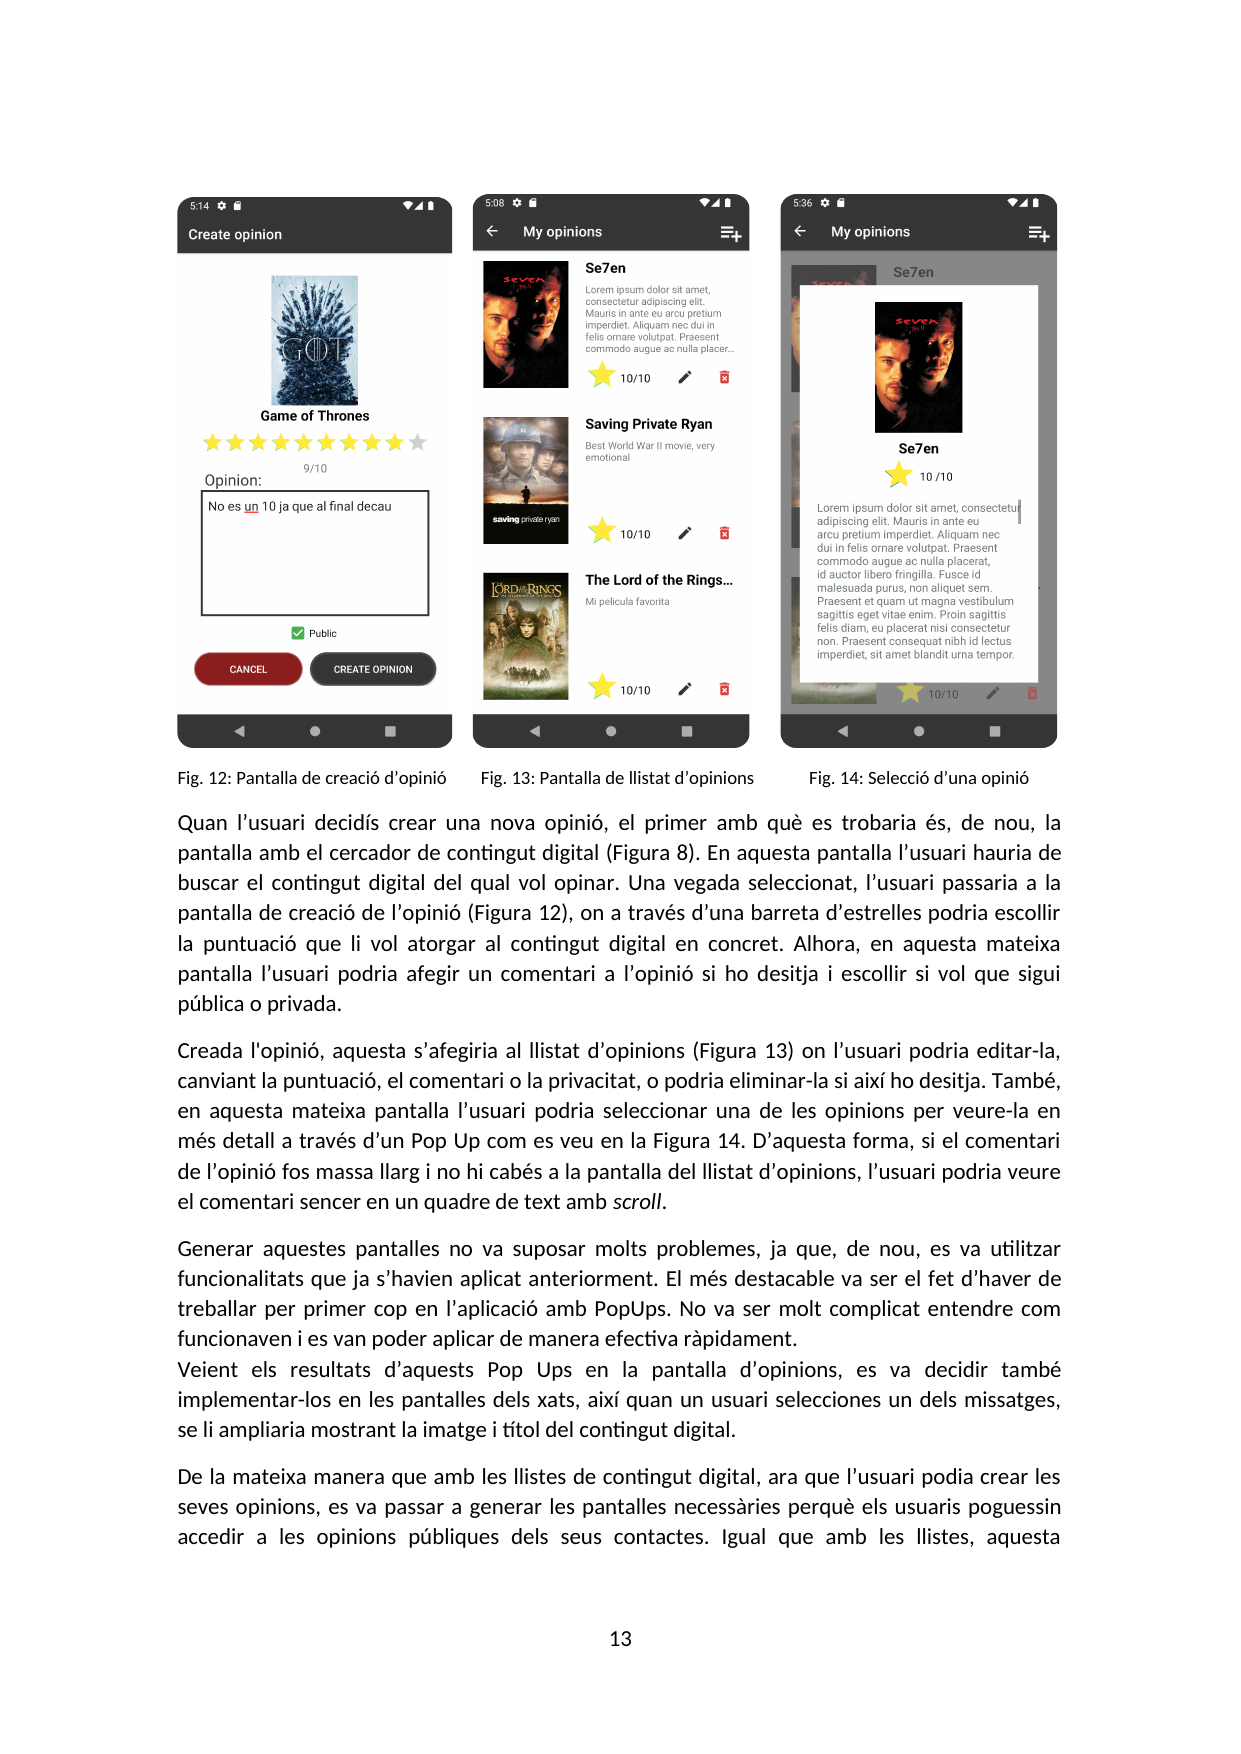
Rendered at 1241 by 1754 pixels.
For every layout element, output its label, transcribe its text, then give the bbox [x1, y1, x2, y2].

text Generar aquestes pantalles no va suposar molts problemes, ja que, de nou, es va utilitzar funcionalitats que ja s’havien aplicat anteriorment. El més destacable va ser el fet d’haver de treballar per primer cop en l’aplicació amb PopUps. No va ser molt complicat entendre com funcionaven i es van poder aplicar de manera efectiva ràpidament. [177, 1234, 1063, 1352]
picture [177, 197, 453, 748]
picture [472, 194, 750, 748]
text Veient els resultats d’aquests Pop Ups en la pantalla d’opinions, es va decidir també implementar-los en les pantalles dels xats, així quan un usuari selecciones un dels missatges, se li ampliaria mostrant la imatge i títol del contingut digital. [177, 1355, 1063, 1443]
text Quan l’usuari decidís crear una nova opinió, el primer amb què es trobaria és, de nou, la pantalla amb el cercador de contingut digital (Figura 8). En aquesta pantalla l’usuari hauria de buscar el contingut digital del qual vol opinar. Una vegada seleccionat, l’usuari passaria a la pantalla de creació de l’opinió (Figura 12), on a través d’una barreta d’estrelles podria escollir la puntuació que li vol atorgar al contingut digital en concret. Alhora, en aquesta mateixa pantalla l’usuari podria afegir un comentari a l’opinió si ho desitja i escollir si vol que sigui pública o privada. [177, 808, 1063, 1017]
text Fig. 12: Pantalla de creació d’opinió Fig. 13: Pantalla de llistat d’opinions Fig. 14: Selecció d’una opinió [177, 766, 1063, 789]
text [177, 1462, 1063, 1550]
text Creada l'opinió, aquesta s’afegiria al llistat d’opinions (Figura 13) on l’usuari podria editar-la, canviant la puntuació, el comentari o la privacitat, o podria eliminar-la si així ho desitja. També, en aquesta mateixa pantalla l’usuari podria seleccionar una de les opinions per veure-la en més detall a través d’un Pop Up com es veu en la Figura 14. D’aquesta forma, si el comentari de l’opinió fos massa llarg i no hi cabés a la pantalla del llistat d’opinions, l’usuari podria veure el comentari sencer en un quadre de text amb scroll. [177, 1036, 1063, 1215]
picture [780, 194, 1058, 748]
